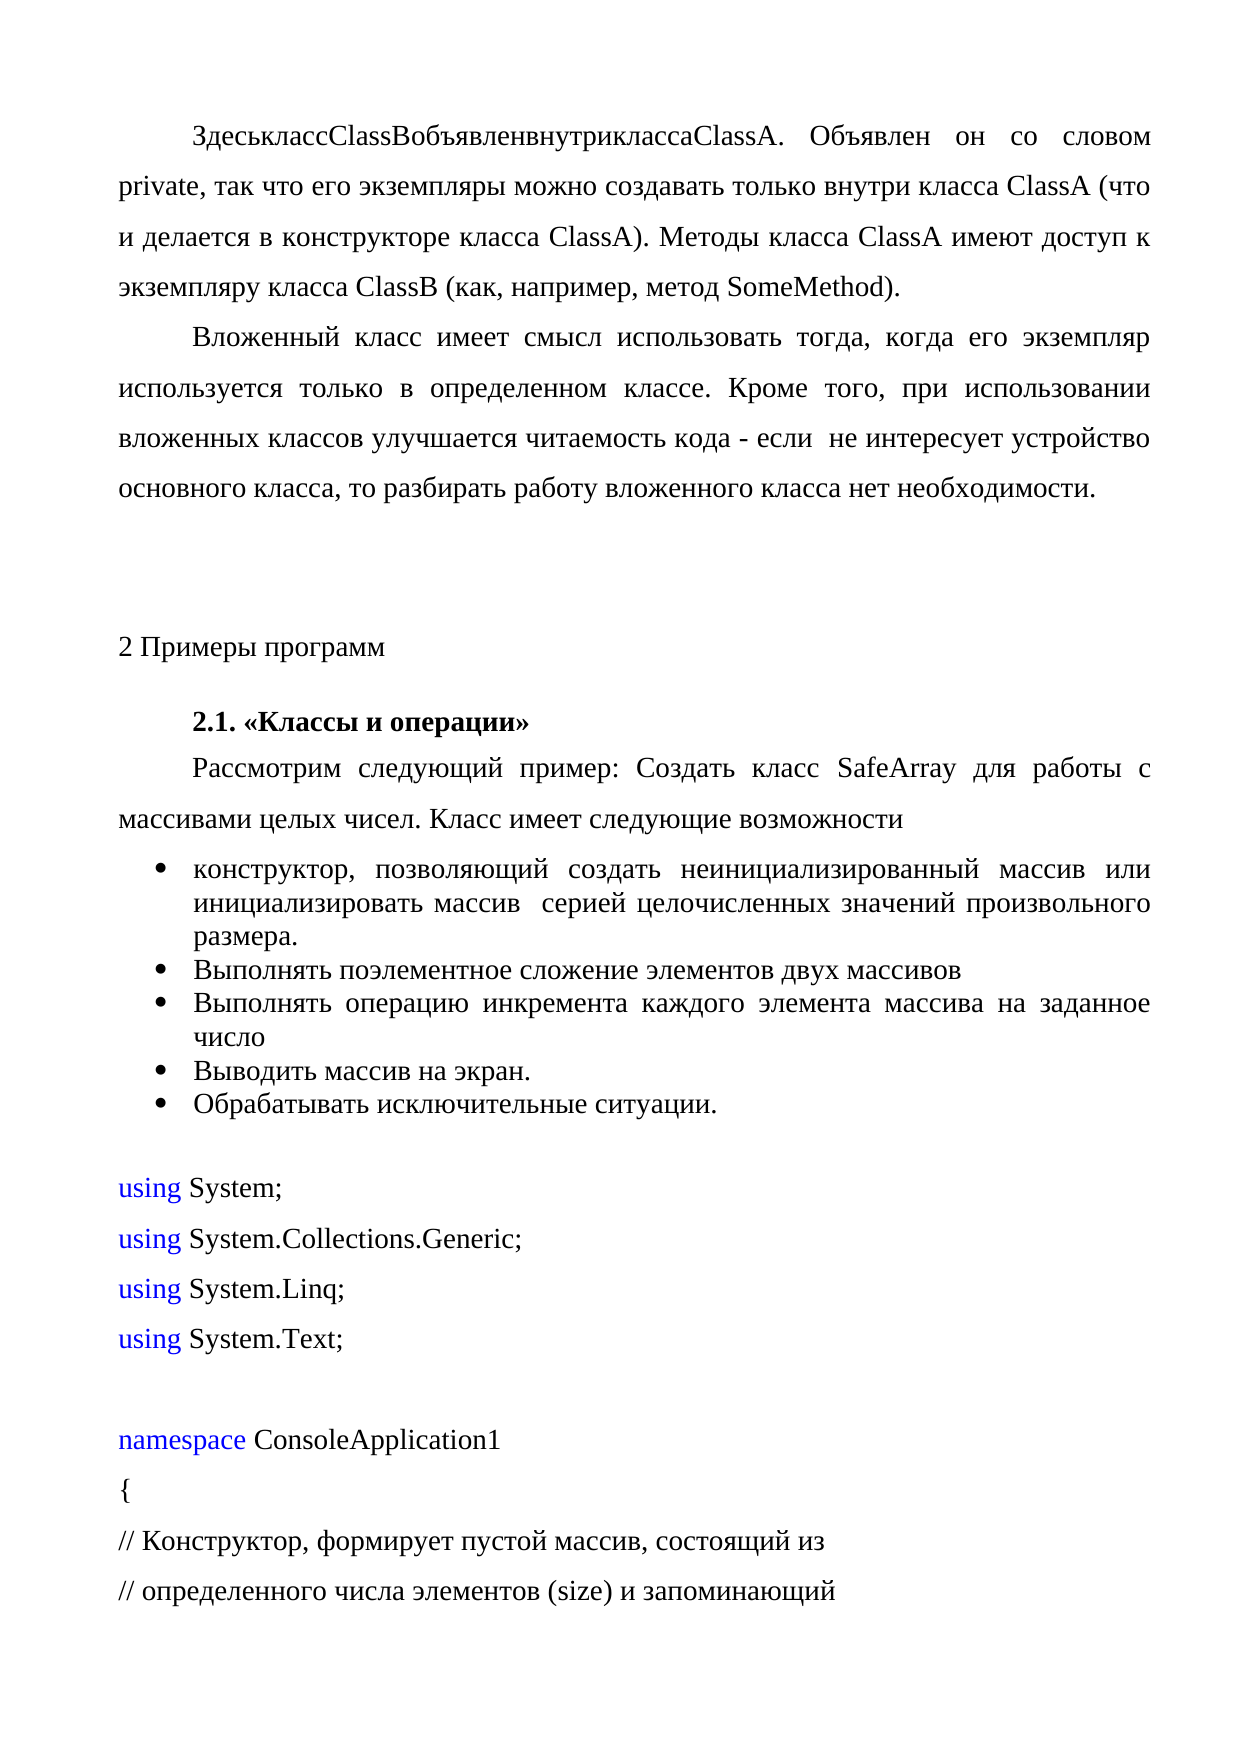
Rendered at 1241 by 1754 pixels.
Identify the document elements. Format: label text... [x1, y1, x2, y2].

subtitle 2.1. «Классы и операции» [192, 704, 1152, 738]
text namespace ConsoleApplication1 [118, 1422, 1152, 1456]
list Обрабатывать исключительные ситуации. [156, 1086, 1152, 1120]
list Выводить массив на экран. [156, 1053, 1152, 1086]
text // Конструктор, формирует пустой массив, состоящий из [118, 1523, 1152, 1556]
subtitle 2 Примеры программ [118, 629, 1152, 663]
text using System.Linq; [118, 1271, 1152, 1304]
text ЗдеськлассClassBобъявленвнутриклассаClassA. Объявлен он со словом private, так что его экземпляры можно создавать только внутри класса ClassA (что и делается в конструкторе класса ClassA). Методы класса ClassA имеют доступ к экземпляру класса ClassB (как, например, метод SomeMethod). [118, 118, 1152, 303]
text using System.Text; [118, 1321, 1152, 1355]
text // определенного числа элементов (size) и запоминающий [118, 1573, 1152, 1606]
text using System.Collections.Generic; [118, 1221, 1152, 1254]
list Выполнять операцию инкремента каждого элемента массива на заданное число [156, 986, 1152, 1053]
list Выполнять поэлементное сложение элементов двух массивов [156, 952, 1152, 986]
text Рассмотрим следующий пример: Создать класс SafeArray для работы с массивами целых чисел. Класс имеет следующие возможности [118, 751, 1152, 834]
text using System; [118, 1170, 1152, 1204]
text Вложенный класс имеет смысл использовать тогда, когда его экземпляр используется только в определенном классе. Кроме того, при использовании вложенных классов улучшается читаемость кода - если не интересует устройство основного класса, то разбирать работу вложенного класса нет необходимости. [118, 319, 1152, 504]
list конструктор, позволяющий создать неинициализированный массив или инициализировать массив серией целочисленных значений произвольного размера. [156, 851, 1152, 952]
text { [118, 1472, 1152, 1506]
